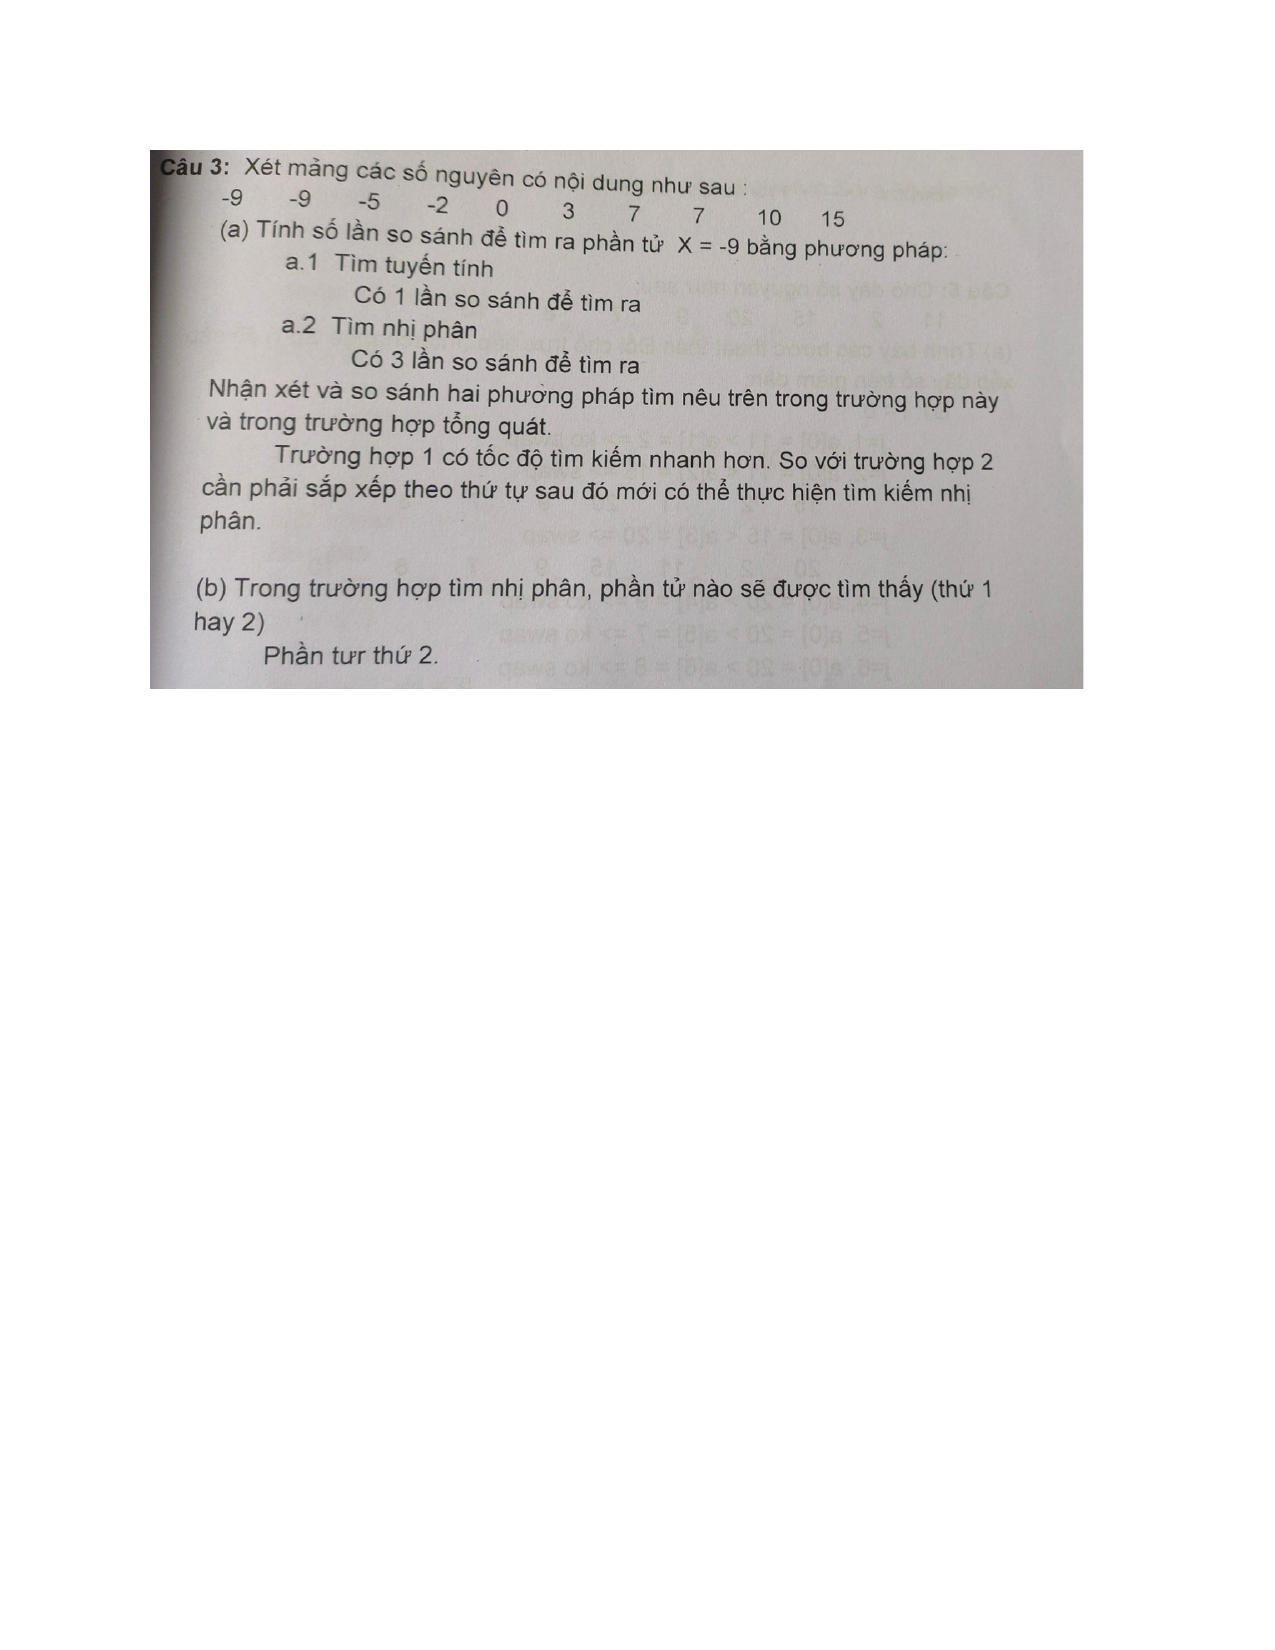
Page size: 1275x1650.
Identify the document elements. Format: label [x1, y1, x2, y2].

picture [150, 150, 1084, 689]
